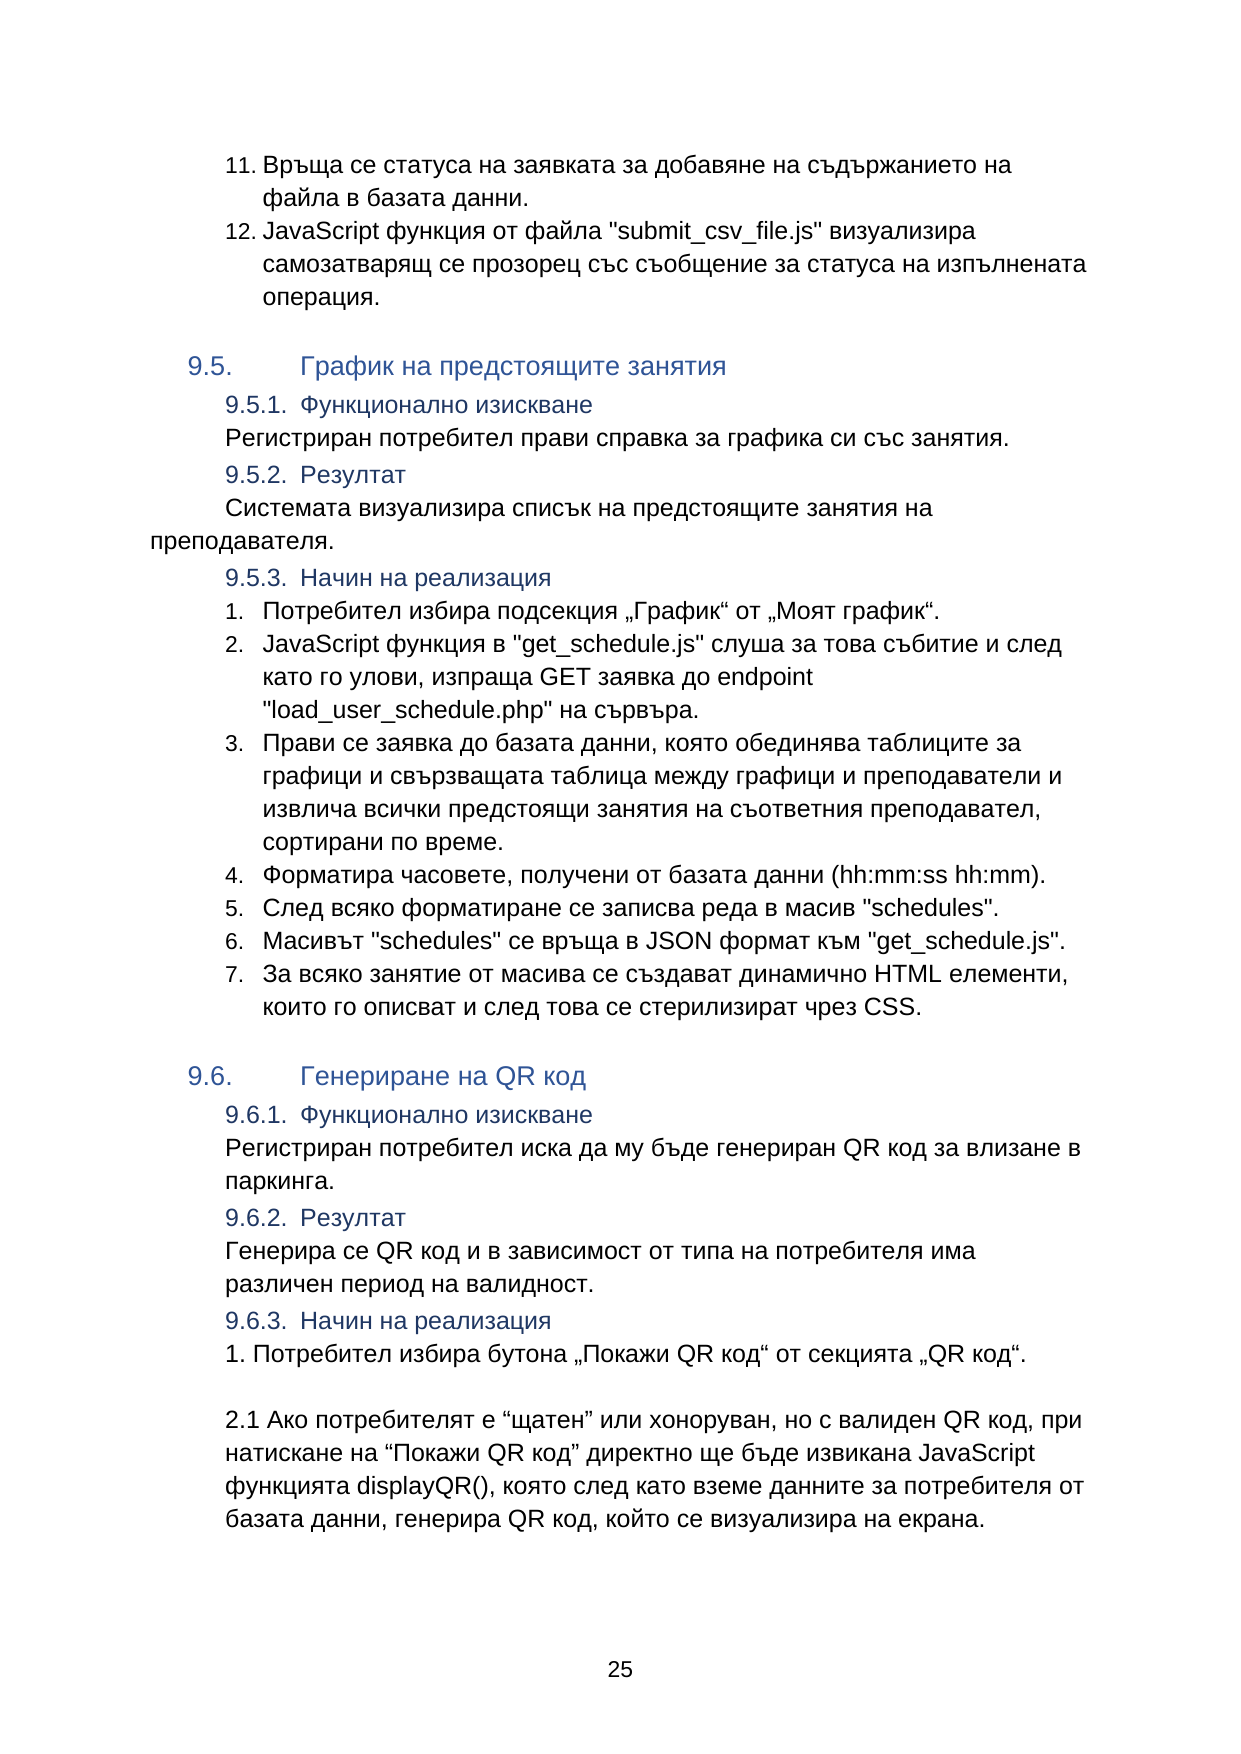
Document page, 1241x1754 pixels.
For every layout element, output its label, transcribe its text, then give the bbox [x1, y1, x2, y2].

list Прави се заявка до базата данни, която обединява таблиците за графици и свързващата таблица между графици и преподаватели и извлича всички предстоящи занятия на съответния преподавател, сортирани по време. [225, 728, 1090, 856]
text Регистриран потребител иска да му бъде генериран QR код за влизане в паркинга. [225, 1133, 1090, 1194]
subtitle График на предстоящите занятия [187, 349, 1090, 381]
text Системата визуализира списък на предстоящите занятия на преподавателя. [150, 493, 1090, 554]
subtitle Начин на реализация [225, 563, 1090, 592]
list JavaScript функция в "get_schedule.js" слуша за това събитие и след като го улови, изпраща GET заявка до endpoint "load_user_schedule.php" на сървъра. [225, 629, 1090, 724]
subtitle Начин на реализация [225, 1306, 1090, 1335]
subtitle Функционално изискване [225, 389, 1090, 418]
text 2.1 Ако потребителят е “щатен” или хоноруван, но с валиден QR код, при натискане на “Покажи QR код” директно ще бъде извикана JavaScript функцията displayQR(), която след като вземе данните за потребителя от базата данни, генерира QR код, който се визуализира на екрана. [225, 1405, 1090, 1533]
subtitle Резултат [225, 460, 1090, 488]
list След всяко форматиране се записва реда в масив "schedules". [225, 893, 1090, 922]
list За всяко занятие от масива се създават динамично HTML елементи, които го описват и след това се стерилизират чрез CSS. [225, 959, 1090, 1021]
text 1. Потребител избира бутона „Покажи QR код“ от секцията „QR код“. [225, 1339, 1090, 1368]
list Форматира часовете, получени от базата данни (hh:mm:ss hh:mm). [225, 860, 1090, 889]
subtitle Резултат [225, 1203, 1090, 1232]
text Генерира се QR код и в зависимост от типа на потребителя има различен период на валидност. [225, 1236, 1090, 1298]
list Масивът "schedules" се връща в JSON формат към "get_schedule.js". [225, 926, 1090, 955]
list Потребител избира подсекция „График“ от „Моят график“. [225, 596, 1090, 625]
list JavaScript функция от файла "submit_csv_file.js" визуализира самозатварящ се прозорец със съобщение за статуса на изпълнената операция. [225, 216, 1090, 311]
list Връща се статуса на заявката за добавяне на съдържанието на файла в базата данни. [225, 150, 1090, 212]
text Регистриран потребител прави справка за графика си със занятия. [150, 423, 1090, 451]
subtitle Функционално изискване [225, 1100, 1090, 1128]
subtitle Генериране на QR код [187, 1060, 1090, 1091]
